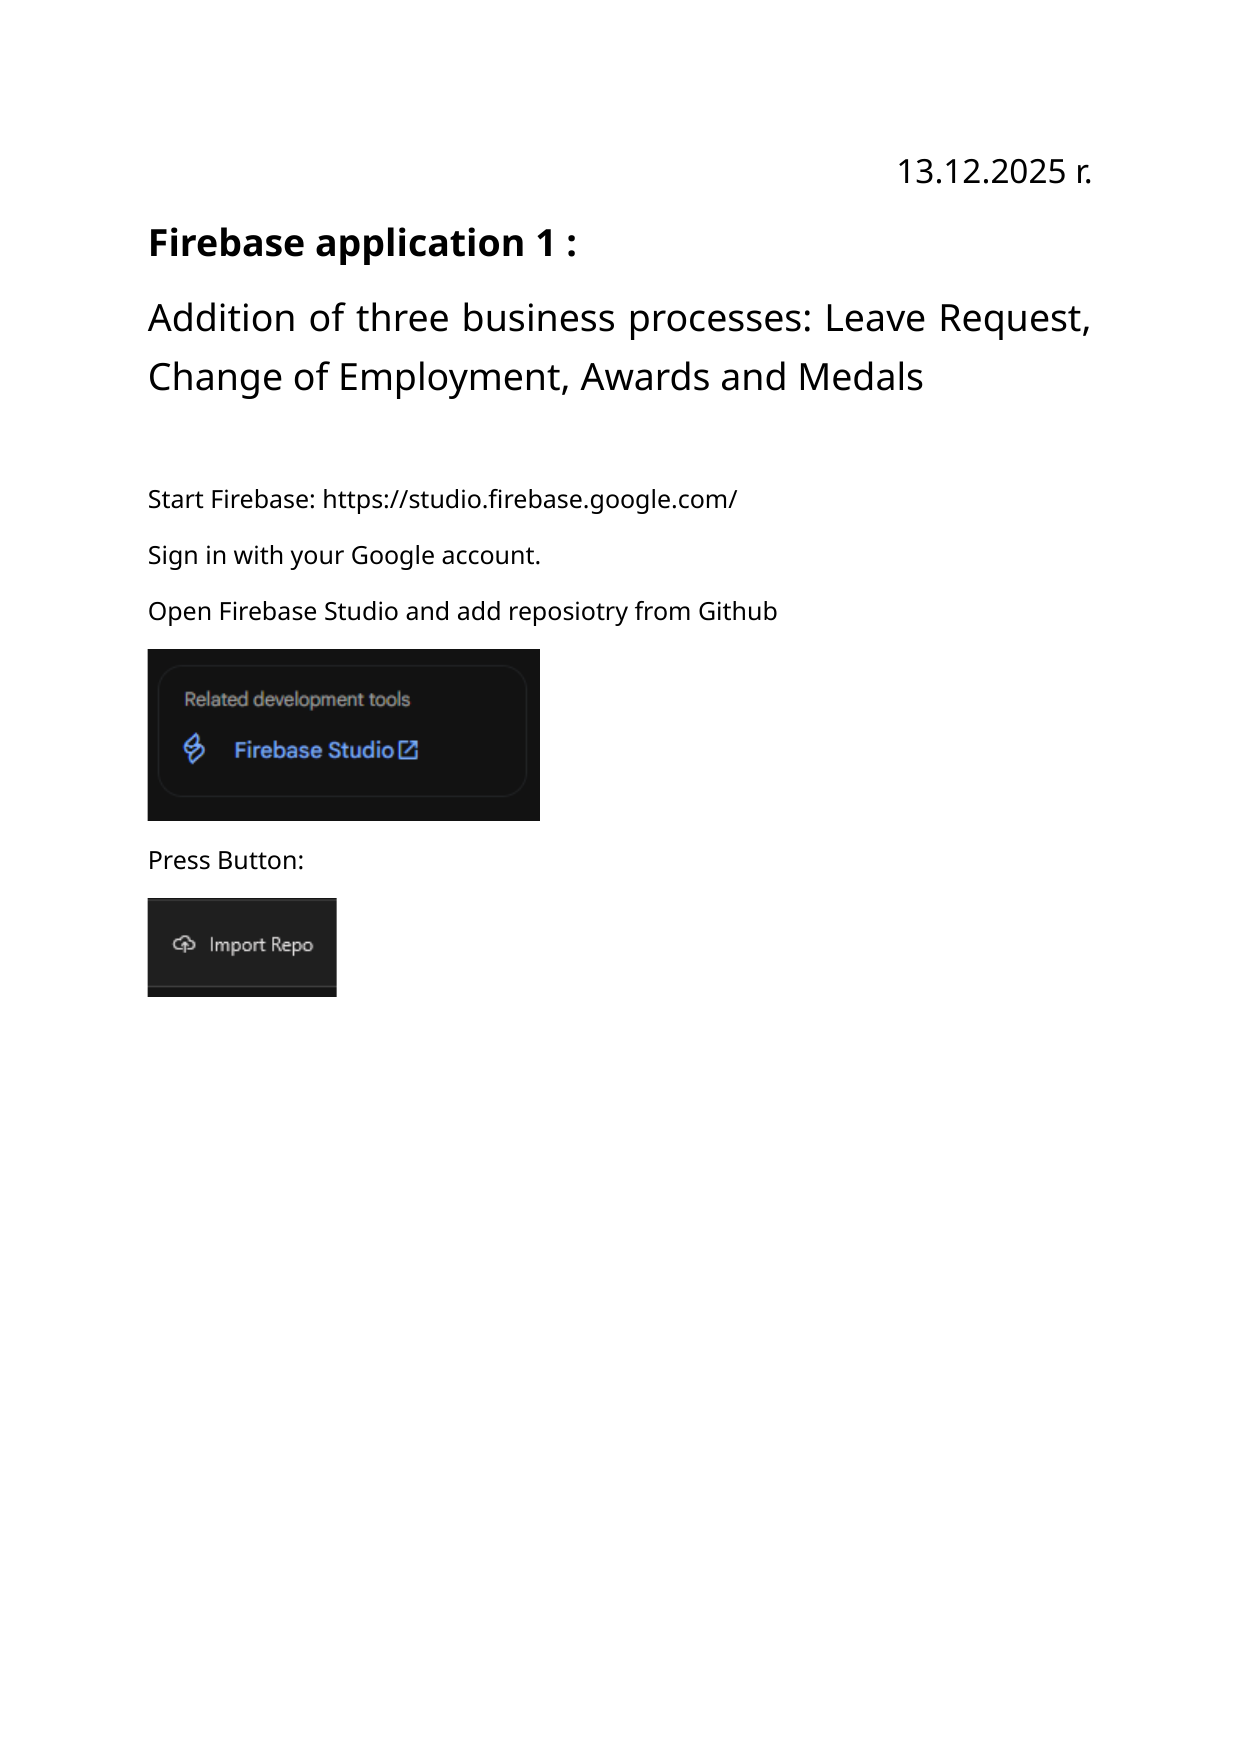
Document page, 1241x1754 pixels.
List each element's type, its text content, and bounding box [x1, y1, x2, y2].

text Sign in with your Google account. [148, 537, 1093, 571]
text Open Firebase Studio and add reposiotry from Github [148, 593, 1093, 627]
text Firebase application 1 : [148, 216, 1093, 267]
text Start Firebase: https://studio.firebase.google.com/ [148, 482, 1093, 516]
text Press Button: [148, 843, 1093, 877]
picture [147, 649, 540, 821]
text 13.12.2025 r. [148, 148, 1093, 193]
picture [147, 898, 337, 997]
text Addition of three business processes: Leave Request, Change of Employment, Awards and Medals [148, 292, 1093, 401]
